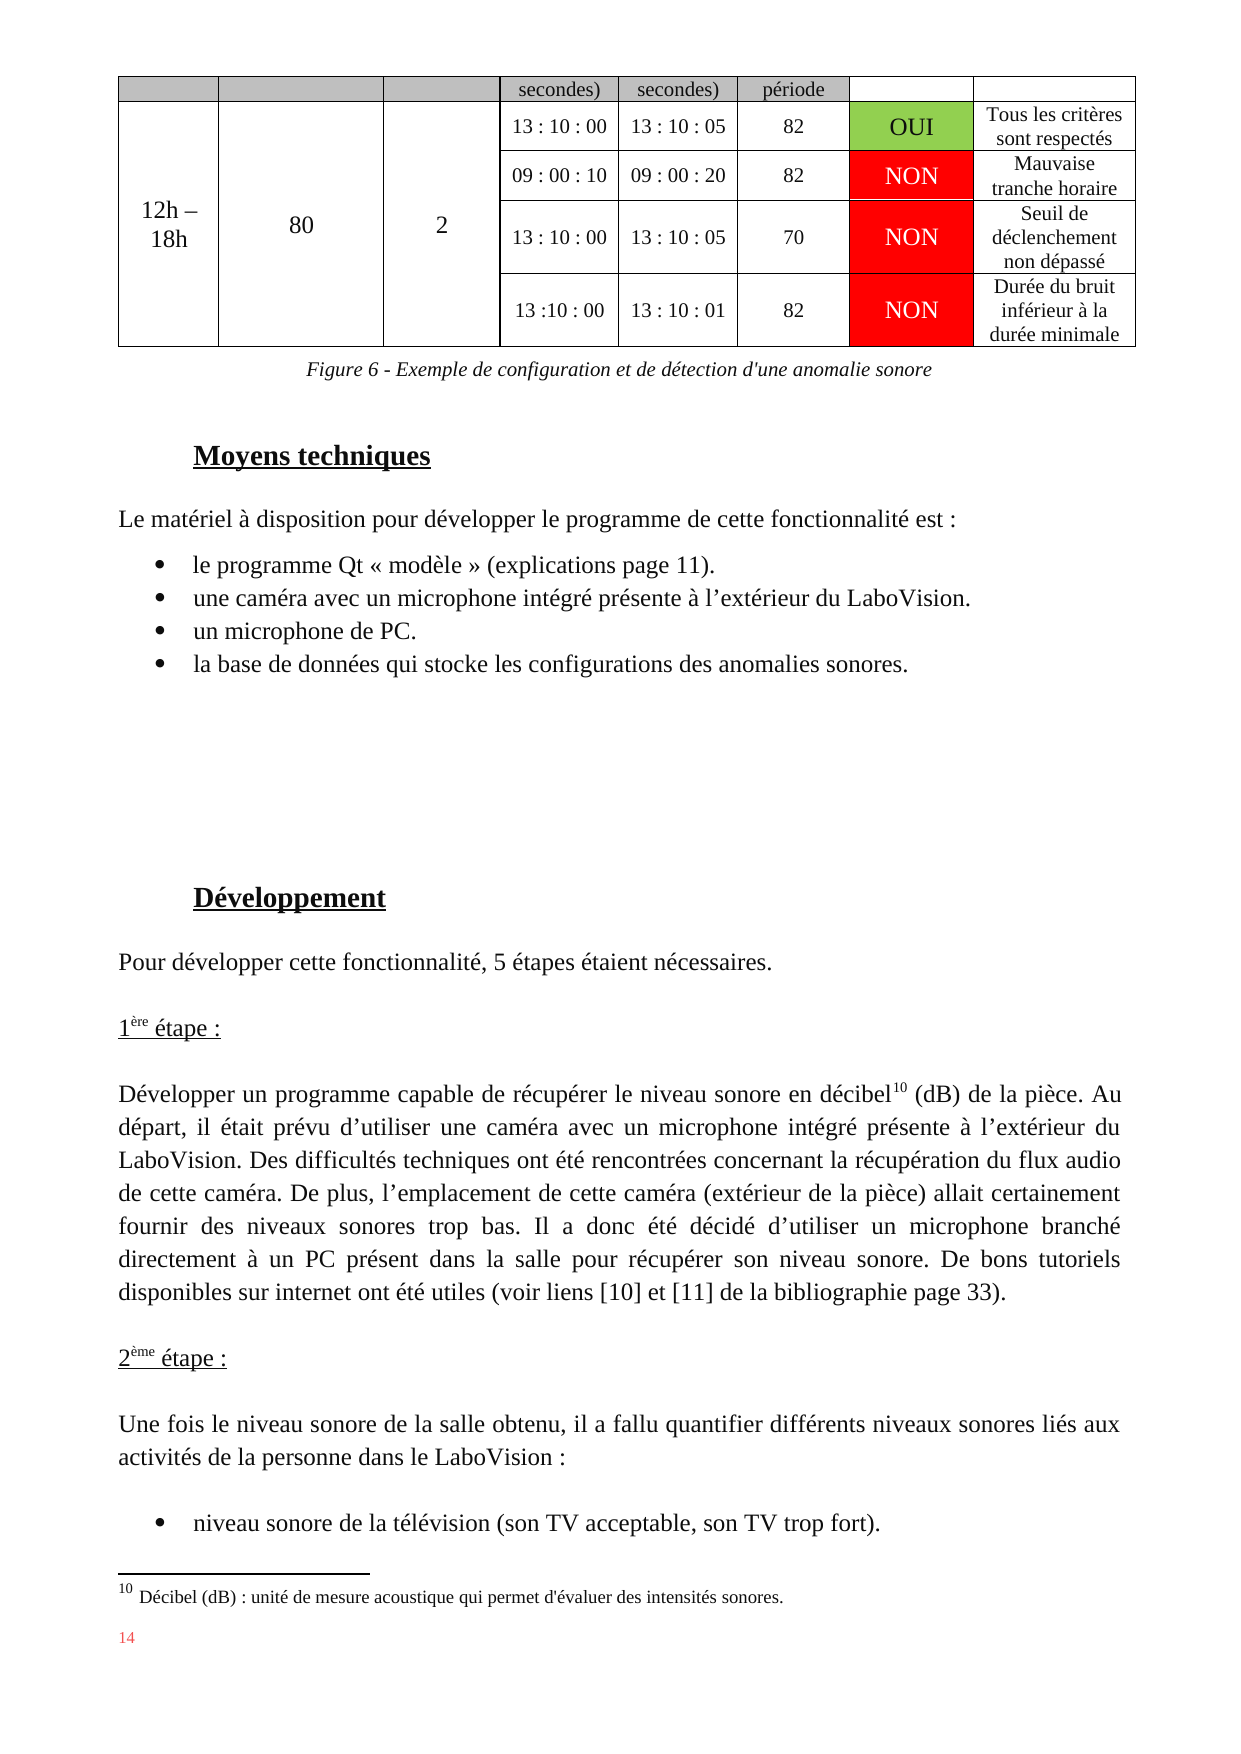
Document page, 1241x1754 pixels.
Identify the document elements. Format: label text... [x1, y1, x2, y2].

table_cell NON [850, 201, 973, 273]
table_cell 2 [384, 102, 499, 346]
table_cell Mauvaise tranche horaire [974, 151, 1135, 199]
text 2ème étape : [118, 1343, 1122, 1372]
table_cell 13 : 10 : 00 [501, 102, 618, 150]
list une caméra avec un microphone intégré présente à l’extérieur du LaboVision. [156, 583, 1122, 612]
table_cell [738, 77, 849, 101]
table_cell NON [850, 274, 973, 346]
table_cell Durée du bruit inférieur à la durée minimale [974, 274, 1135, 346]
text Une fois le niveau sonore de la salle obtenu, il a fallu quantifier différents niveaux sonores liés aux activités de la personne dans le LaboVision : [118, 1409, 1122, 1471]
list la base de données qui stocke les configurations des anomalies sonores. [156, 649, 1122, 678]
table_cell NON [850, 151, 973, 199]
subtitle Développement [193, 880, 1122, 914]
text Pour développer cette fonctionnalité, 5 étapes étaient nécessaires. [118, 947, 1122, 976]
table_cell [619, 77, 737, 101]
table_cell 12h – 18h [119, 102, 218, 346]
table_cell 82 [738, 102, 849, 150]
table_cell 13 : 10 : 00 [501, 201, 618, 273]
text Le matériel à disposition pour développer le programme de cette fonctionnalité est : [118, 504, 1122, 533]
text 1ère étape : [118, 1013, 1122, 1042]
table_cell Tranche horaire [119, 77, 218, 101]
table_cell 70 [738, 201, 849, 273]
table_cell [219, 77, 383, 101]
table_cell 13 : 10 : 05 [619, 201, 737, 273]
table_cell 09 : 00 : 20 [619, 151, 737, 199]
table_cell 13 :10 : 00 [501, 274, 618, 346]
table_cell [384, 77, 499, 101]
table_cell 82 [738, 151, 849, 199]
list niveau sonore de la télévision (son TV acceptable, son TV trop fort). [156, 1508, 1122, 1537]
list le programme Qt « modèle » (explications page 11). [155, 550, 1122, 579]
table_cell 13 : 10 : 01 [619, 274, 737, 346]
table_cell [501, 77, 618, 101]
table_cell 09 : 00 : 10 [501, 151, 618, 199]
table_cell OUI [850, 102, 973, 150]
table_cell Tous les critères sont respectés [974, 102, 1135, 150]
table_cell 13 : 10 : 05 [619, 102, 737, 150]
table_cell 80 [219, 102, 383, 346]
subtitle Moyens techniques [193, 438, 1122, 471]
text Figure 6 - Exemple de configuration et de détection d'une anomalie sonore [118, 349, 1122, 402]
table_cell 82 [738, 274, 849, 346]
text Développer un programme capable de récupérer le niveau sonore en décibel (dB) de la pièce. Au départ, il était prévu d’utiliser une caméra avec un microphone intégré présente à l’extérieur du LaboVision. Des difficultés techniques ont été rencontrées concernant la récupération du flux audio de cette caméra. De plus, l’emplacement de cette caméra (extérieur de la pièce) allait certainement fournir des niveaux sonores trop bas. Il a donc été décidé d’utiliser un microphone branché directement à un PC présent dans la salle pour récupérer son niveau sonore. De bons tutoriels disponibles sur internet ont été utiles (voir liens [10] et [11] de la bibliographie page 33). [118, 1079, 1122, 1306]
list un microphone de PC. [156, 616, 1122, 645]
table_cell Seuil de déclenchement non dépassé [974, 201, 1135, 273]
